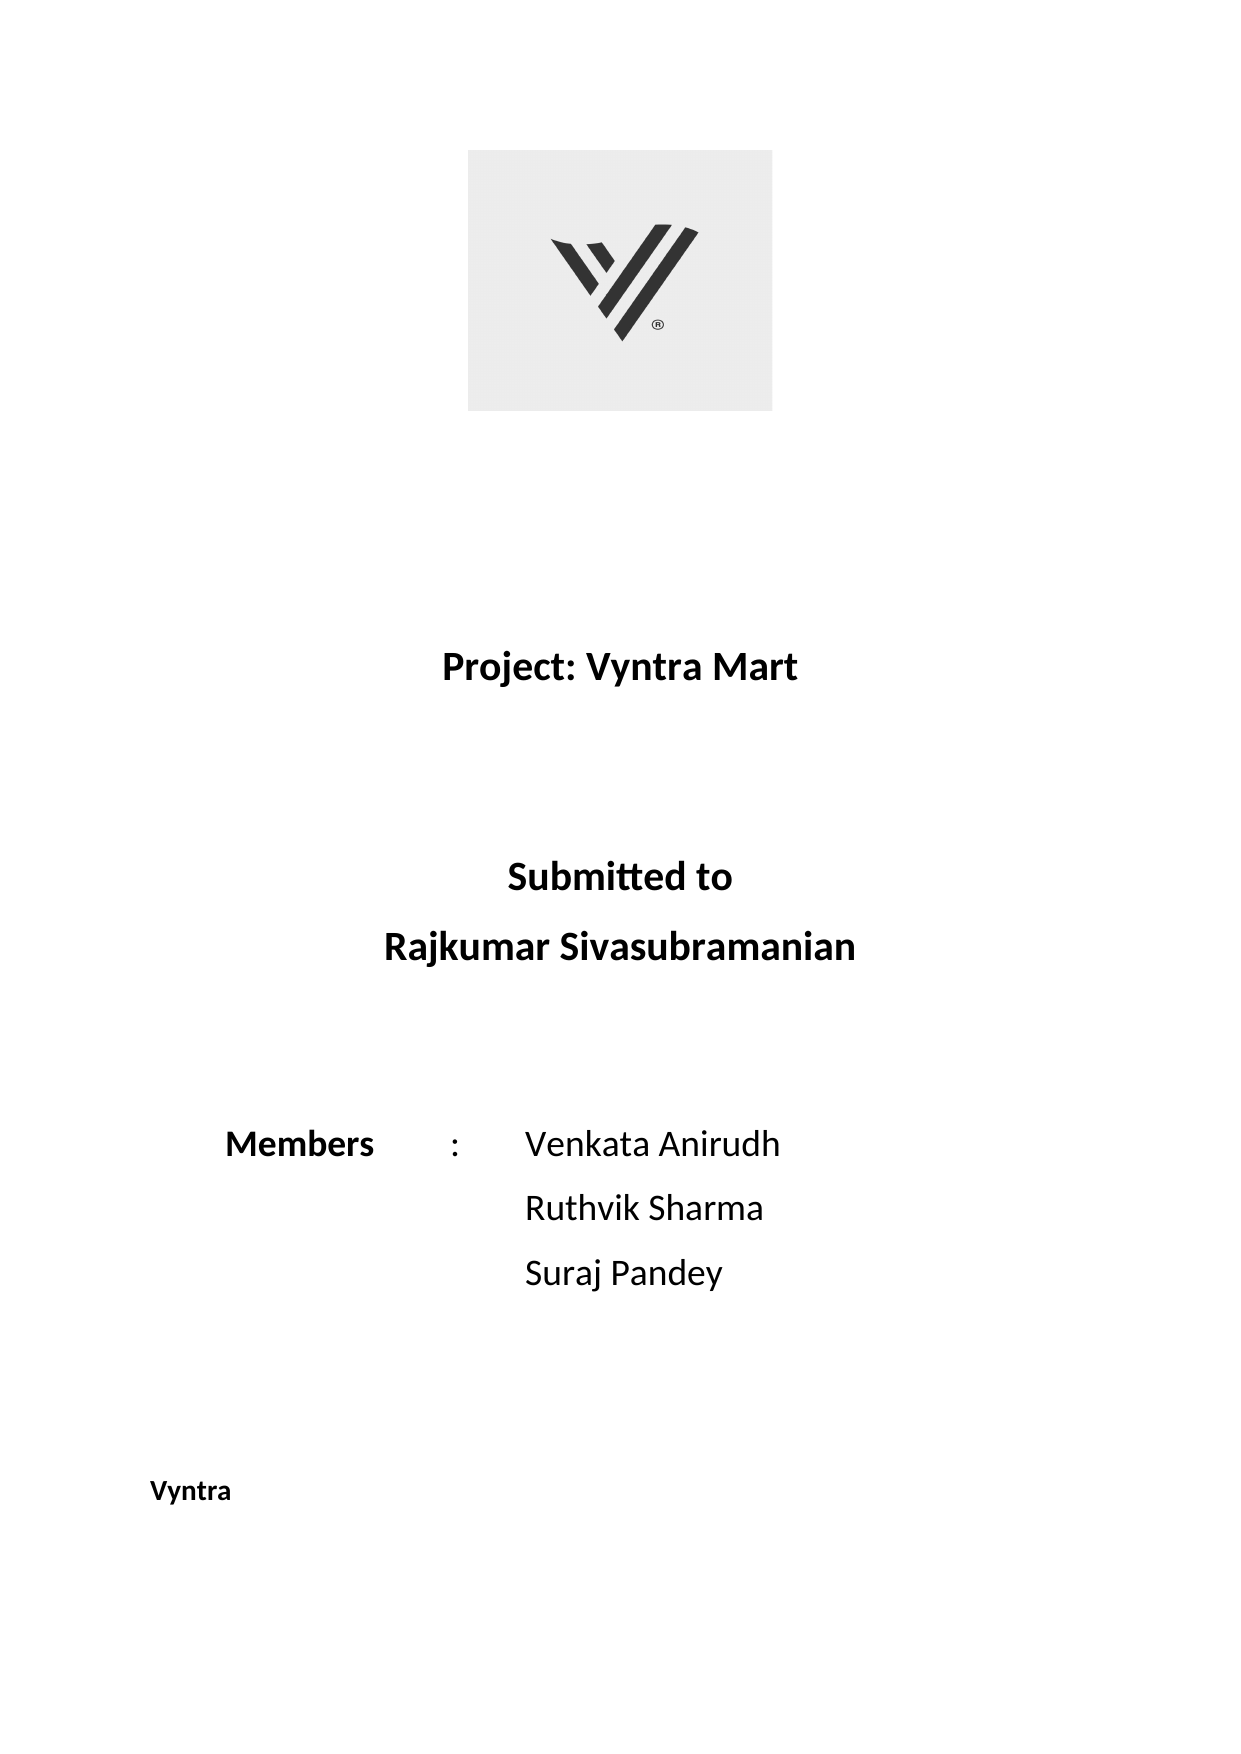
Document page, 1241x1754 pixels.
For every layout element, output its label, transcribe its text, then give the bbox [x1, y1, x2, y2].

text Rajkumar Sivasubramanian [150, 920, 1090, 971]
text Submitted to [150, 850, 1090, 901]
text Ruthvik Sharma [150, 1184, 1090, 1230]
text Suraj Pandey [150, 1249, 1090, 1295]
text Members : Venkata Anirudh [150, 1119, 1090, 1165]
text Project: Vyntra Mart [150, 640, 1090, 691]
text Vyntra [150, 1472, 1090, 1507]
picture [468, 150, 773, 411]
